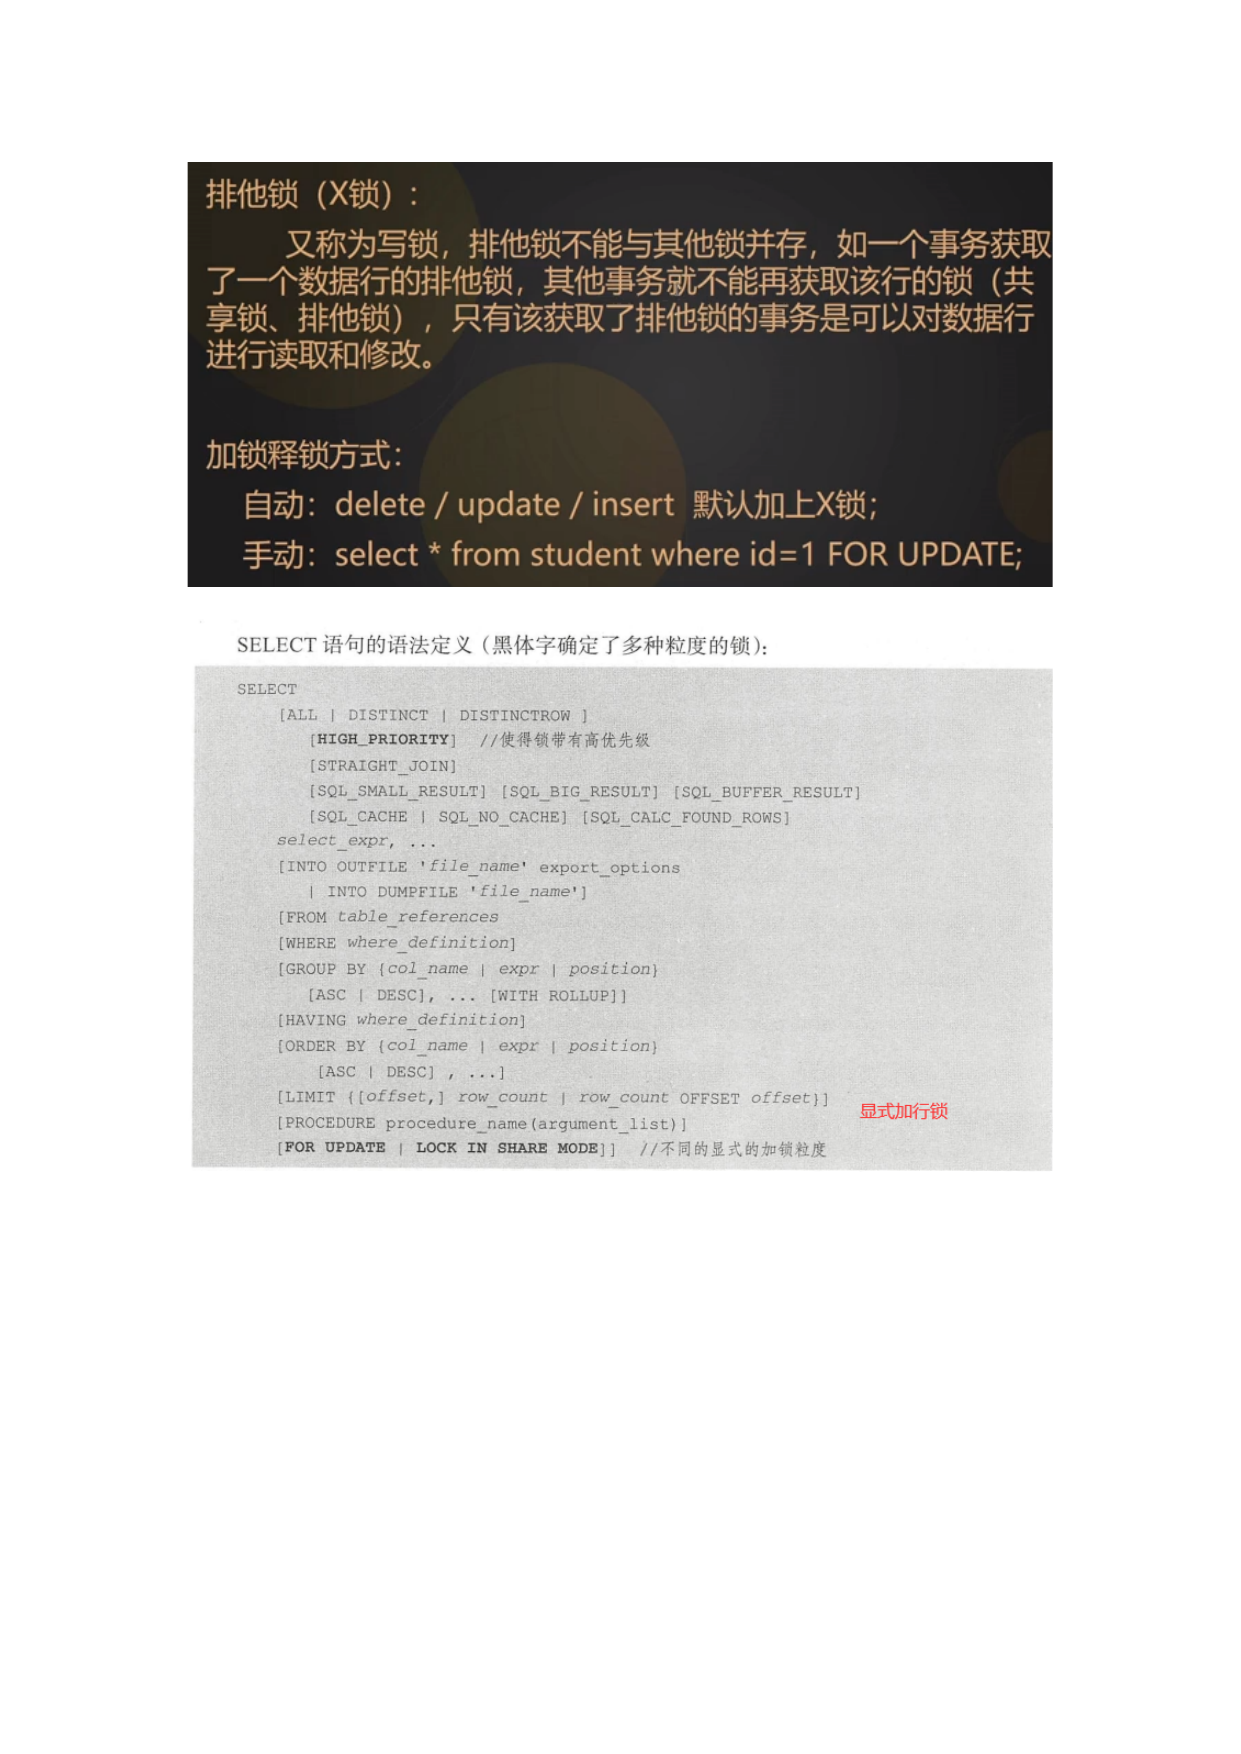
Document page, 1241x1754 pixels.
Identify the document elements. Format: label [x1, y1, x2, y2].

picture [187, 617, 1053, 1172]
picture [187, 162, 1053, 587]
